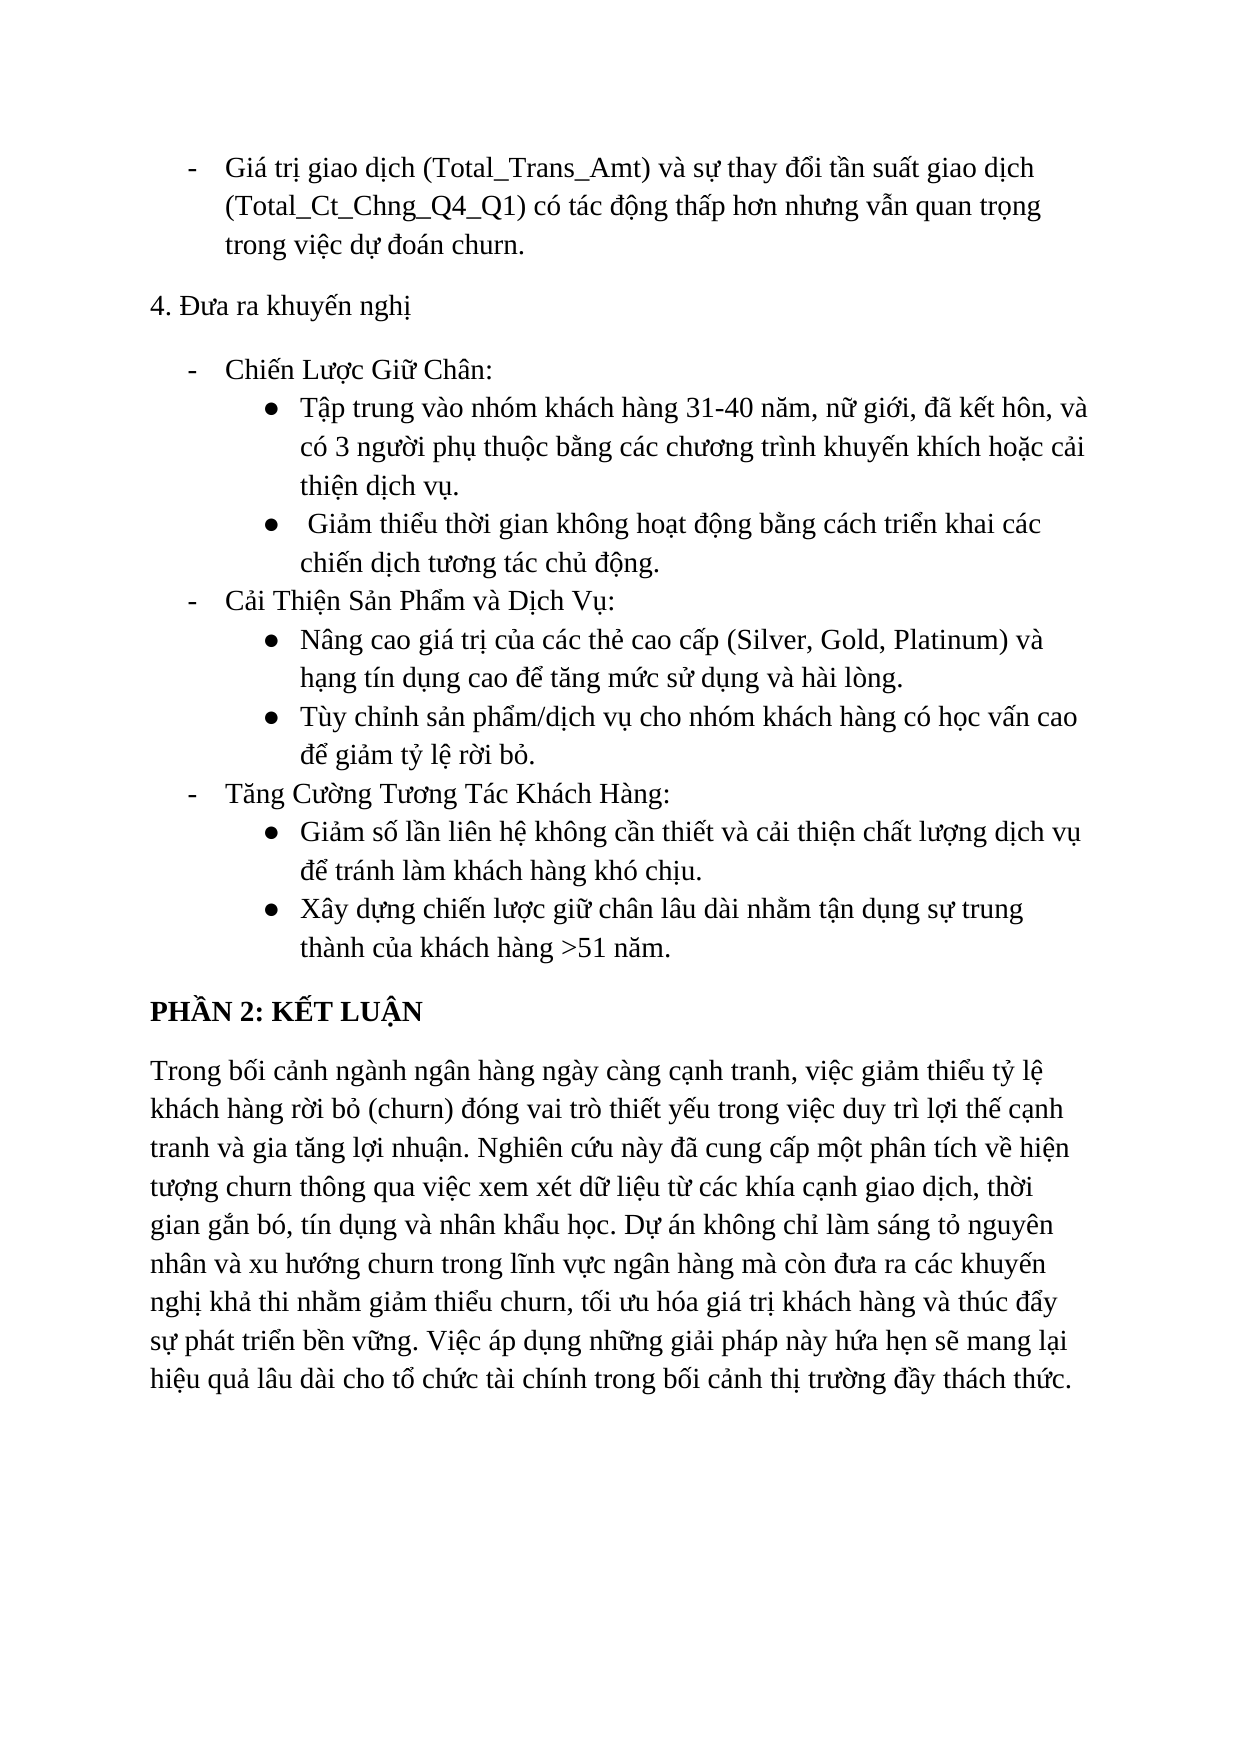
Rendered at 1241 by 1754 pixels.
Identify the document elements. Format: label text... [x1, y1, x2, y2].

list Giảm số lần liên hệ không cần thiết và cải thiện chất lượng dịch vụ để tránh làm khách hàng khó chịu. [262, 814, 1090, 887]
text Trong bối cảnh ngành ngân hàng ngày càng cạnh tranh, việc giảm thiểu tỷ lệ khách hàng rời bỏ (churn) đóng vai trò thiết yếu trong việc duy trì lợi thế cạnh tranh và gia tăng lợi nhuận. Nghiên cứu này đã cung cấp một phân tích về hiện tượng churn thông qua việc xem xét dữ liệu từ các khía cạnh giao dịch, thời gian gắn bó, tín dụng và nhân khẩu học. Dự án không chỉ làm sáng tỏ nguyên nhân và xu hướng churn trong lĩnh vực ngân hàng mà còn đưa ra các khuyến nghị khả thi nhằm giảm thiểu churn, tối ưu hóa giá trị khách hàng và thúc đẩy sự phát triển bền vững. Việc áp dụng những giải pháp này hứa hẹn sẽ mang lại hiệu quả lâu dài cho tổ chức tài chính trong bối cảnh thị trường đầy thách thức. [150, 1053, 1090, 1395]
list Giảm thiểu thời gian không hoạt động bằng cách triển khai các chiến dịch tương tác chủ động. [262, 506, 1090, 578]
list Xây dựng chiến lược giữ chân lâu dài nhằm tận dụng sự trung thành của khách hàng >51 năm. [262, 892, 1090, 964]
list Tăng Cường Tương Tác Khách Hàng: [187, 776, 1090, 809]
list Chiến Lược Giữ Chân: [187, 352, 1090, 386]
list Giá trị giao dịch (Total_Trans_Amt) và sự thay đổi tần suất giao dịch (Total_Ct_Chng_Q4_Q1) có tác động thấp hơn nhưng vẫn quan trọng trong việc dự đoán churn. [187, 150, 1090, 261]
subtitle 4. Đưa ra khuyến nghị [150, 288, 1090, 322]
list Tập trung vào nhóm khách hàng 31-40 năm, nữ giới, đã kết hôn, và có 3 người phụ thuộc bằng các chương trình khuyến khích hoặc cải thiện dịch vụ. [262, 391, 1090, 501]
subtitle PHẦN 2: KẾT LUẬN [150, 994, 1090, 1027]
list Tùy chỉnh sản phẩm/dịch vụ cho nhóm khách hàng có học vấn cao để giảm tỷ lệ rời bỏ. [262, 699, 1090, 771]
list Cải Thiện Sản Phẩm và Dịch Vụ: [187, 583, 1090, 617]
list Nâng cao giá trị của các thẻ cao cấp (Silver, Gold, Platinum) và hạng tín dụng cao để tăng mức sử dụng và hài lòng. [262, 622, 1090, 694]
